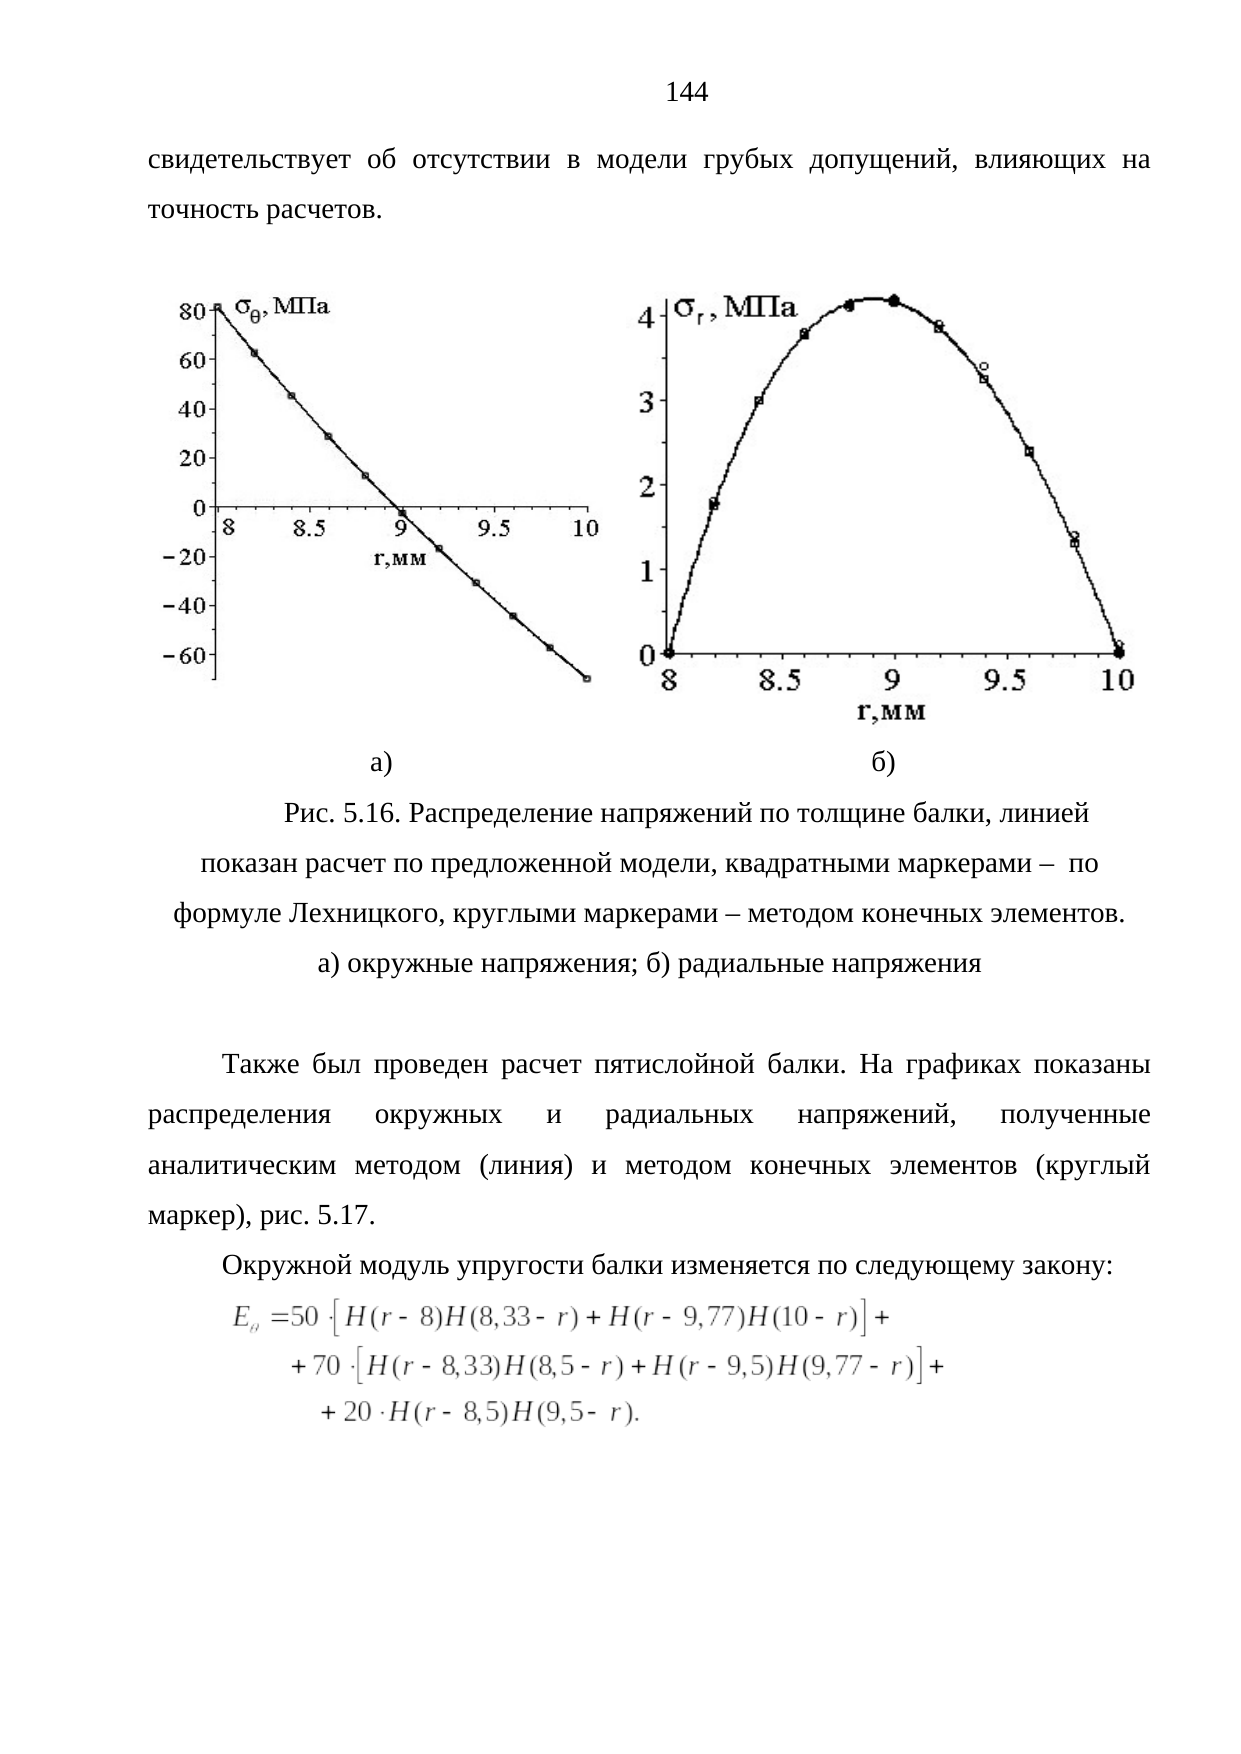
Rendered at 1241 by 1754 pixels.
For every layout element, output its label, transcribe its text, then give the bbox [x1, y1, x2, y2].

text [148, 141, 1152, 225]
table_cell б) [615, 745, 1152, 795]
picture [158, 291, 608, 689]
table_header [615, 292, 1152, 744]
table_header [148, 292, 615, 744]
picture [626, 291, 1145, 728]
table_cell Рис. 5.16. Распределение напряжений по толщине балки, линией показан расчет по предложенной модели, квадратными маркерами – по формуле Лехницкого, круглыми маркерами – методом конечных элементов. а) окружные напряжения; б) радиальные напряжения [148, 795, 1152, 996]
text Окружной модуль упругости балки изменяется по следующему закону: [148, 1247, 1152, 1281]
text Также был проведен расчет пятислойной балки. На графиках показаны распределения окружных и радиальных напряжений, полученные аналитическим методом (линия) и методом конечных элементов (круглый маркер), рис. 5.17. [148, 1046, 1152, 1231]
table_cell а) [148, 745, 615, 795]
